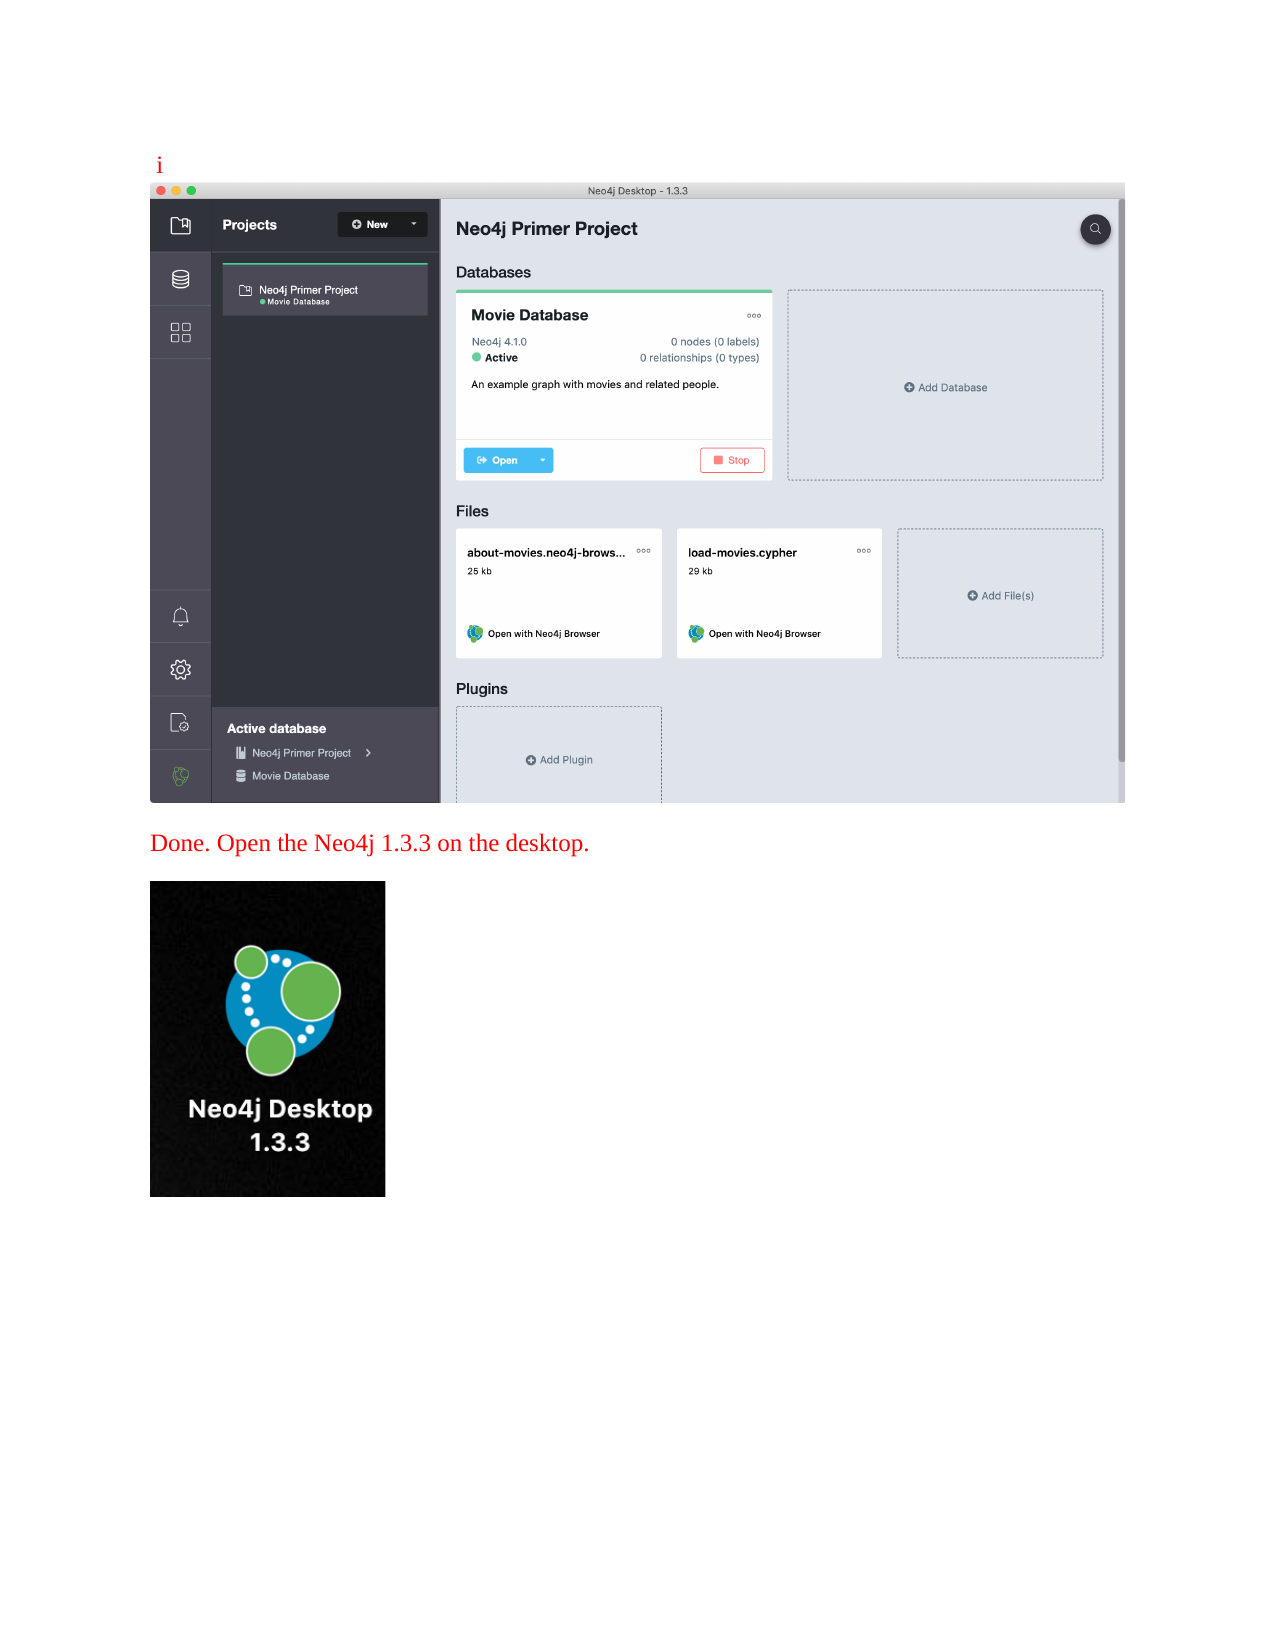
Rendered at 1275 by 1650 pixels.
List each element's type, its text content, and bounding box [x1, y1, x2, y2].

text Done. Open the Neo4j 1.3.3 on the desktop. [150, 828, 1125, 857]
text i [150, 150, 1125, 182]
picture [150, 182, 1125, 803]
picture [150, 881, 386, 1197]
